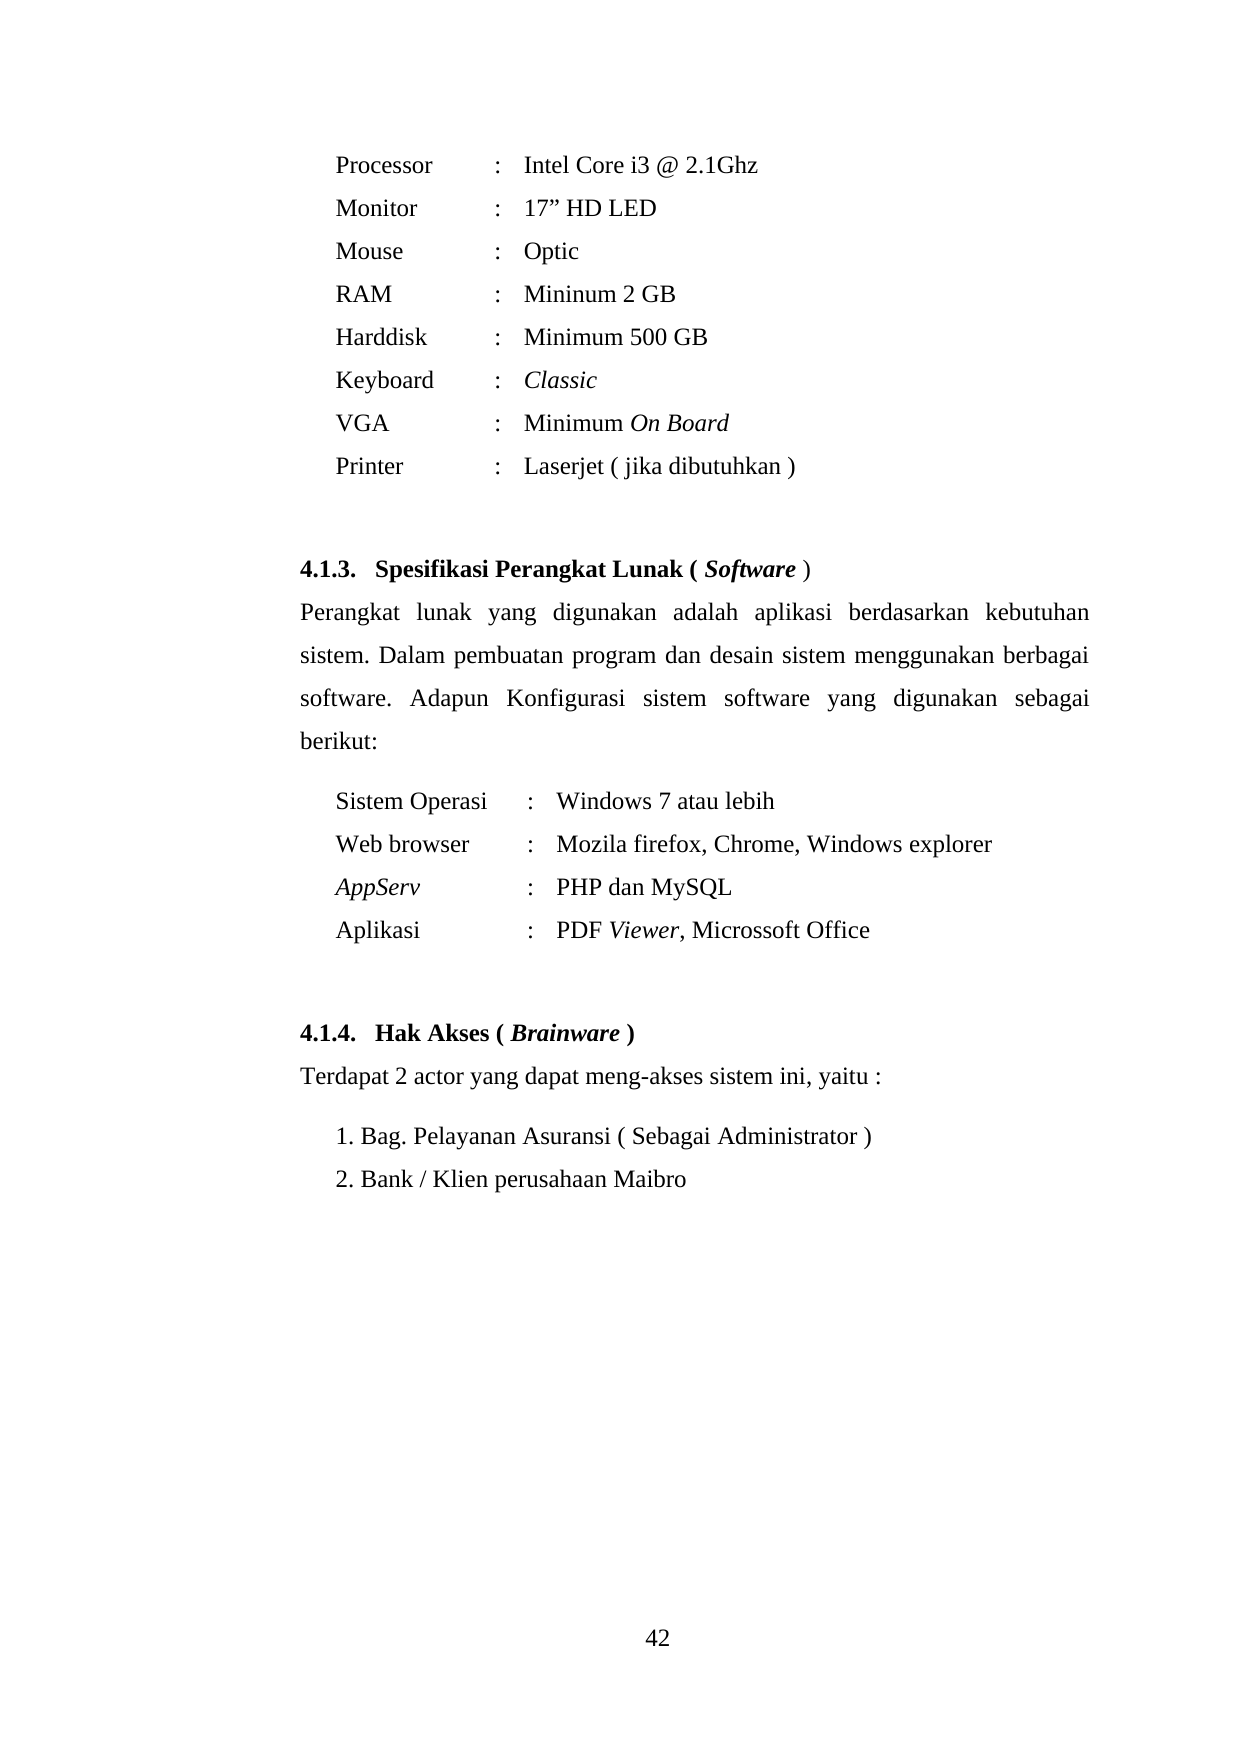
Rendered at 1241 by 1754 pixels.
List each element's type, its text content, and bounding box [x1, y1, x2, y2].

table_cell Classic [512, 365, 1156, 408]
table_cell : [483, 408, 512, 451]
table_cell Laserjet ( jika dibutuhkan ) [512, 451, 1156, 494]
table_cell Mozila firefox, Chrome, Windows explorer [545, 829, 1189, 872]
table_cell Mouse [324, 236, 483, 279]
table_cell Minimum On Board [512, 408, 1156, 451]
table_cell : [516, 872, 545, 915]
table_cell : [483, 193, 512, 236]
text Perangkat lunak yang digunakan adalah aplikasi berdasarkan kebutuhan sistem. Dalam pembuatan program dan desain sistem menggunakan berbagai software. Adapun Konfigurasi sistem software yang digunakan sebagai berikut: [300, 597, 1090, 755]
table_cell Minimum 500 GB [512, 322, 1156, 365]
table_cell Mininum 2 GB [512, 279, 1156, 322]
table_header Sistem Operasi [324, 786, 516, 829]
subtitle Hak Akses ( Brainware ) [300, 1018, 1090, 1047]
table_cell : [483, 451, 512, 494]
table_header : [516, 786, 545, 829]
table_cell Monitor [324, 193, 483, 236]
table_cell RAM [324, 279, 483, 322]
table_header Processor [324, 150, 483, 193]
table_cell : [483, 365, 512, 408]
table_cell VGA [324, 408, 483, 451]
table_cell PDF Viewer, Microssoft Office [545, 915, 1189, 958]
table_cell 17” HD LED [512, 193, 1156, 236]
table_cell : [483, 236, 512, 279]
text Terdapat 2 actor yang dapat meng-akses sistem ini, yaitu : [225, 1061, 1090, 1090]
subtitle Spesifikasi Perangkat Lunak ( Software ) [300, 554, 1090, 583]
table_cell Harddisk [324, 322, 483, 365]
table_cell : [483, 279, 512, 322]
table_cell : [516, 915, 545, 958]
table_cell Web browser [324, 829, 516, 872]
table_header 1. Bag. Pelayanan Asuransi ( Sebagai Administrator ) [324, 1121, 1087, 1164]
table_cell 2. Bank / Klien perusahaan Maibro [324, 1164, 1087, 1207]
table_cell Optic [512, 236, 1156, 279]
table_cell Printer [324, 451, 483, 494]
table_cell PHP dan MySQL [545, 872, 1189, 915]
table_header : [483, 150, 512, 193]
table_cell Keyboard [324, 365, 483, 408]
table_cell Aplikasi [324, 915, 516, 958]
table_cell : [516, 829, 545, 872]
table_header Windows 7 atau lebih [545, 786, 1189, 829]
table_cell : [483, 322, 512, 365]
table_cell AppServ [324, 872, 516, 915]
table_header Intel Core i3 @ 2.1Ghz [512, 150, 1156, 193]
